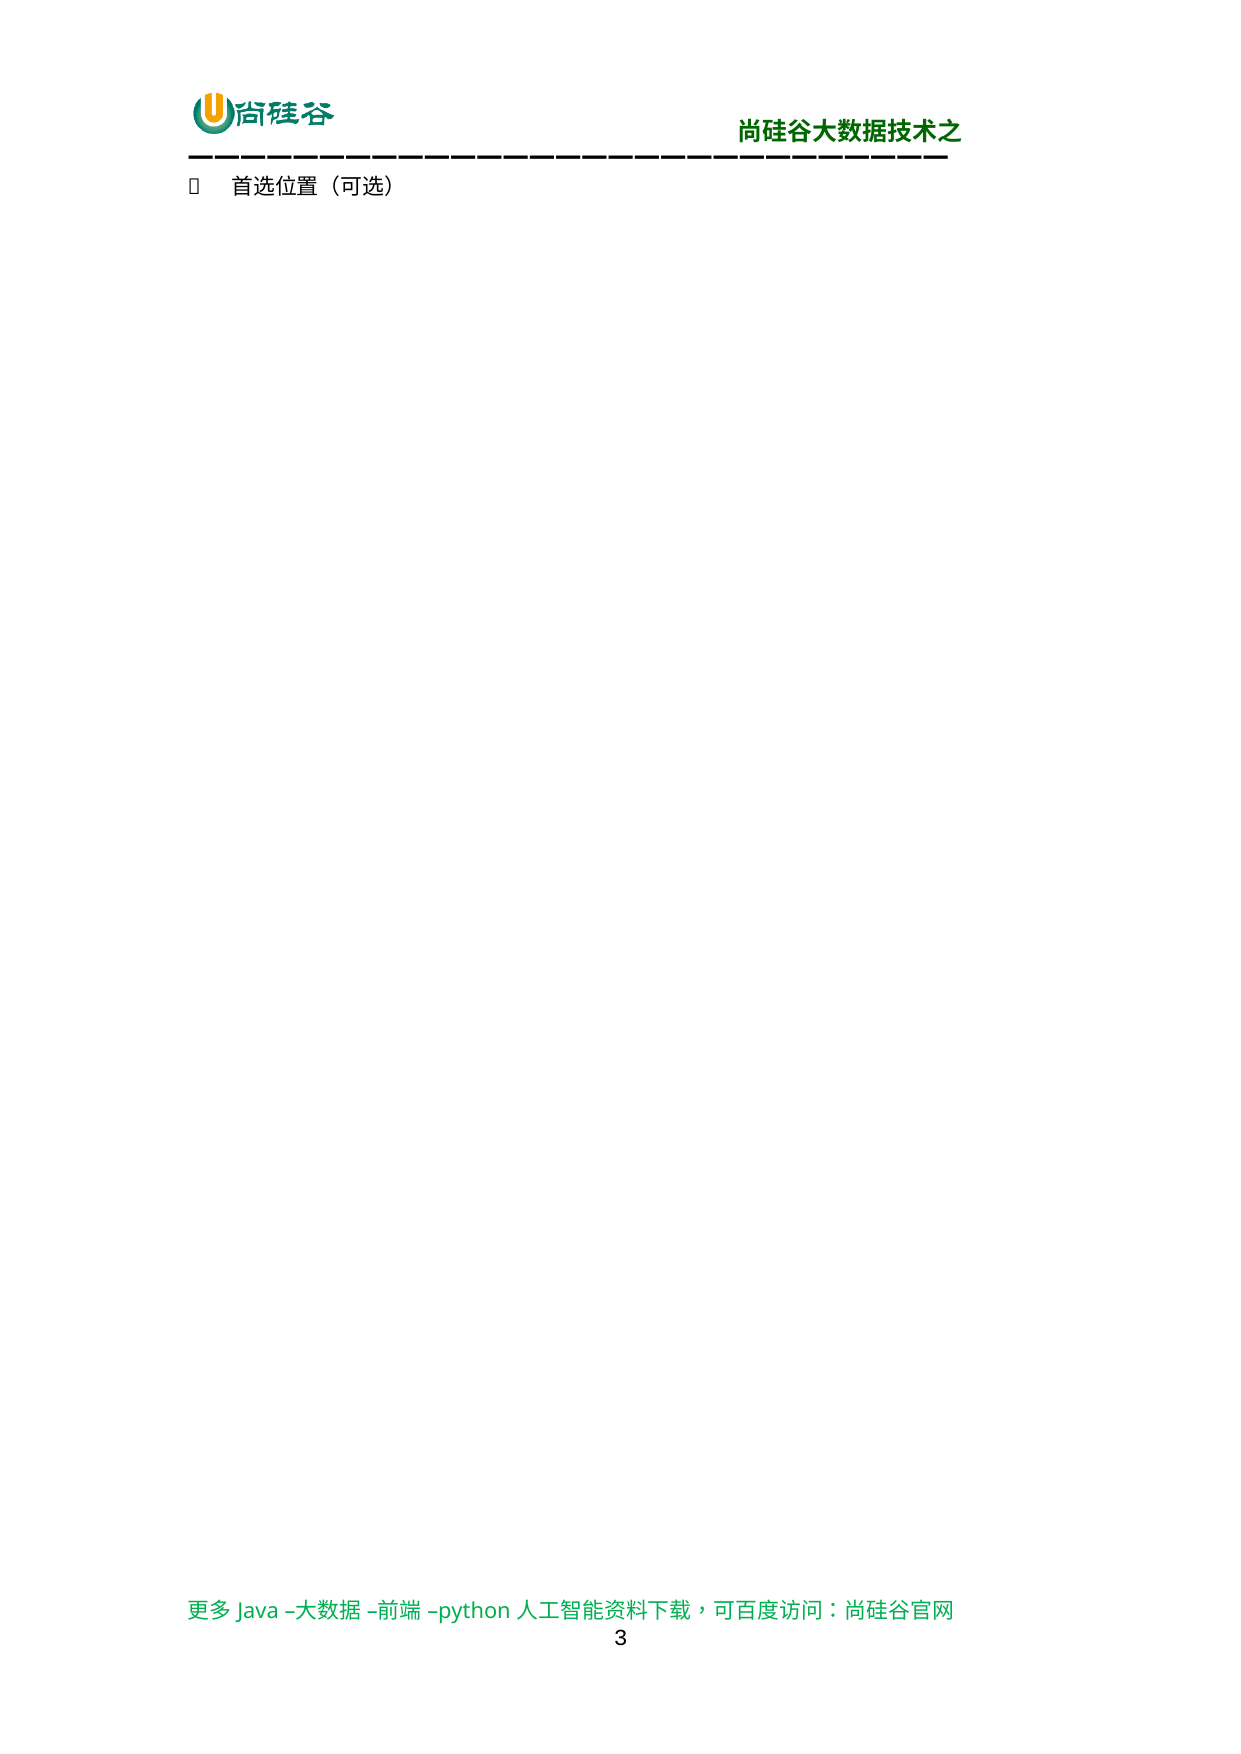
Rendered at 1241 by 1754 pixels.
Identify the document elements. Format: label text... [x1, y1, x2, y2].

picture [187, 88, 338, 138]
list 首选位置（可选） [187, 171, 1080, 201]
